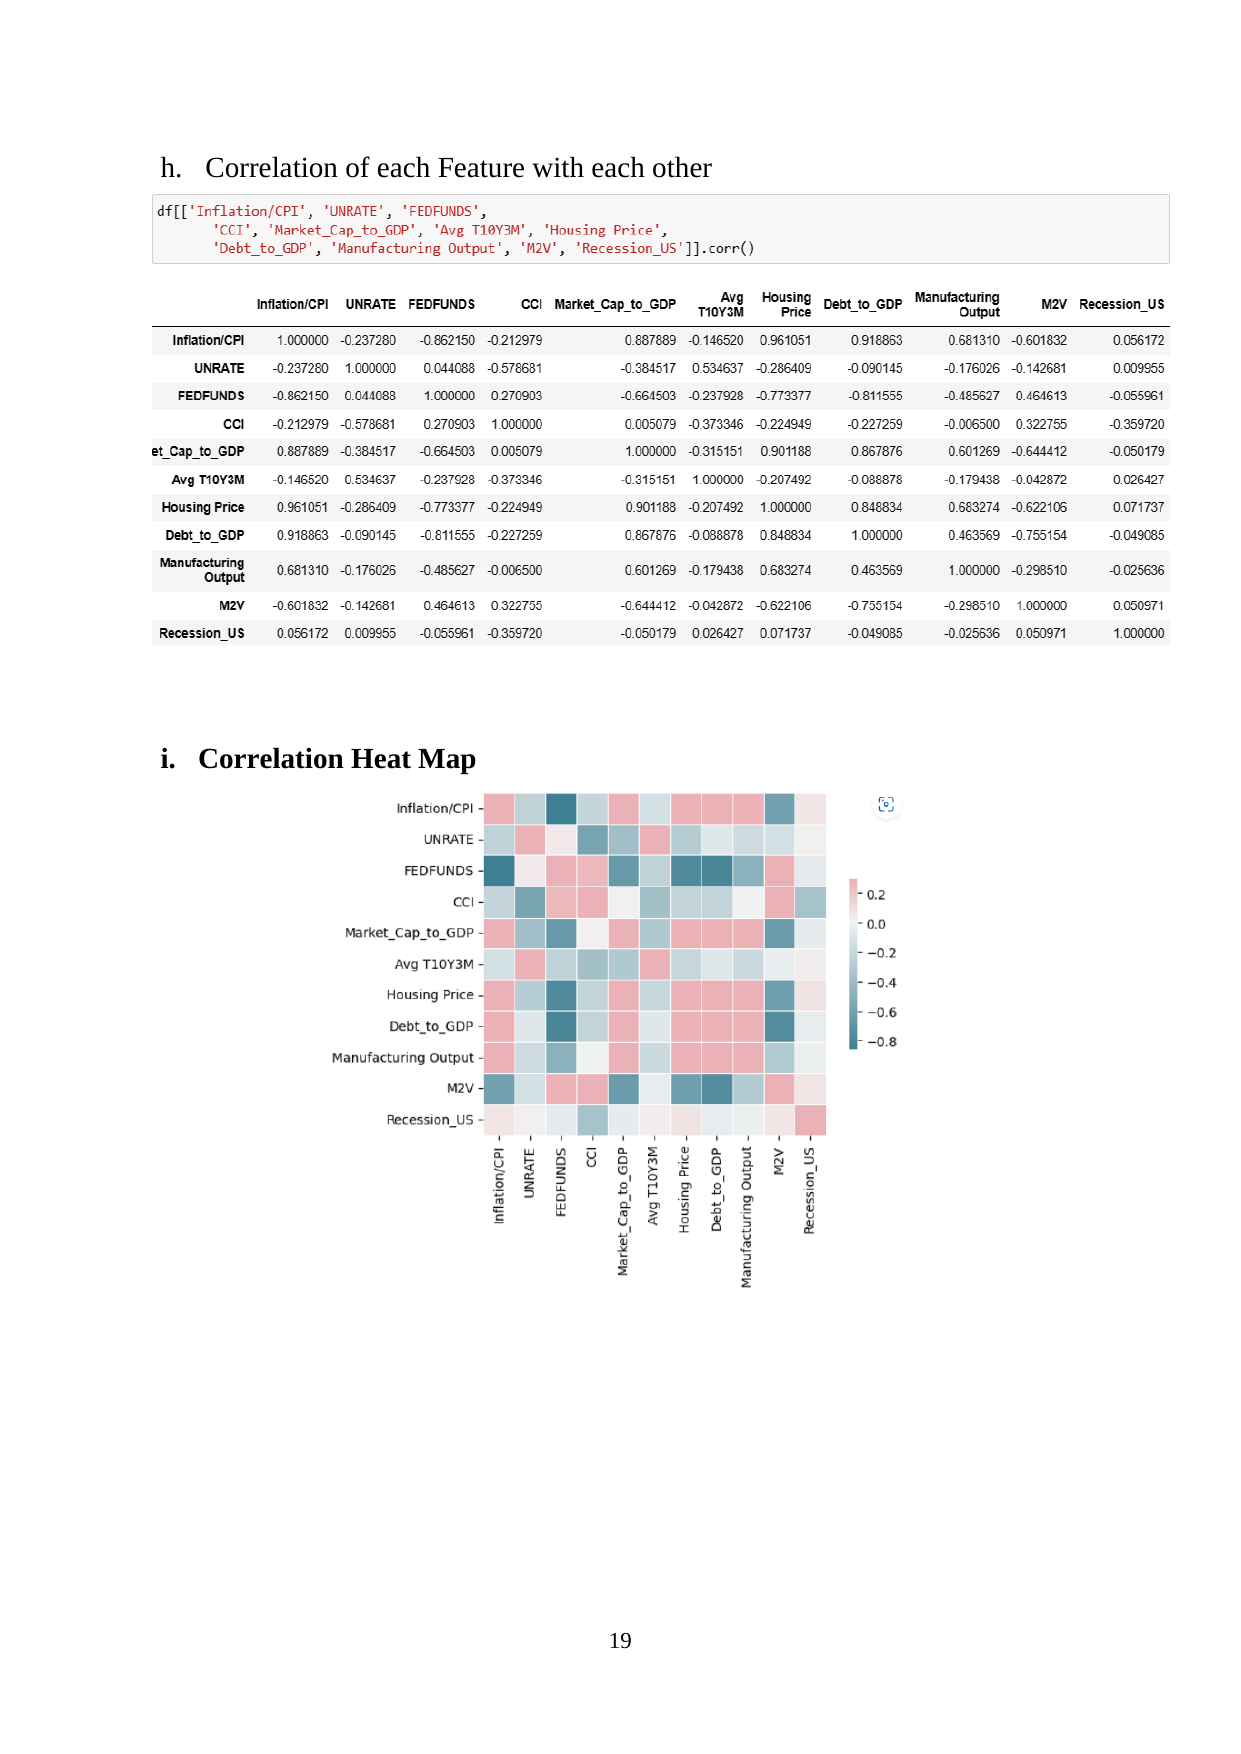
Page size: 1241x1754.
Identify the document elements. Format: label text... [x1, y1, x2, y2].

picture [314, 784, 925, 1306]
list Correlation of each Feature with each other [160, 150, 1078, 183]
list Correlation Heat Map [160, 741, 1078, 775]
picture [150, 193, 1171, 645]
